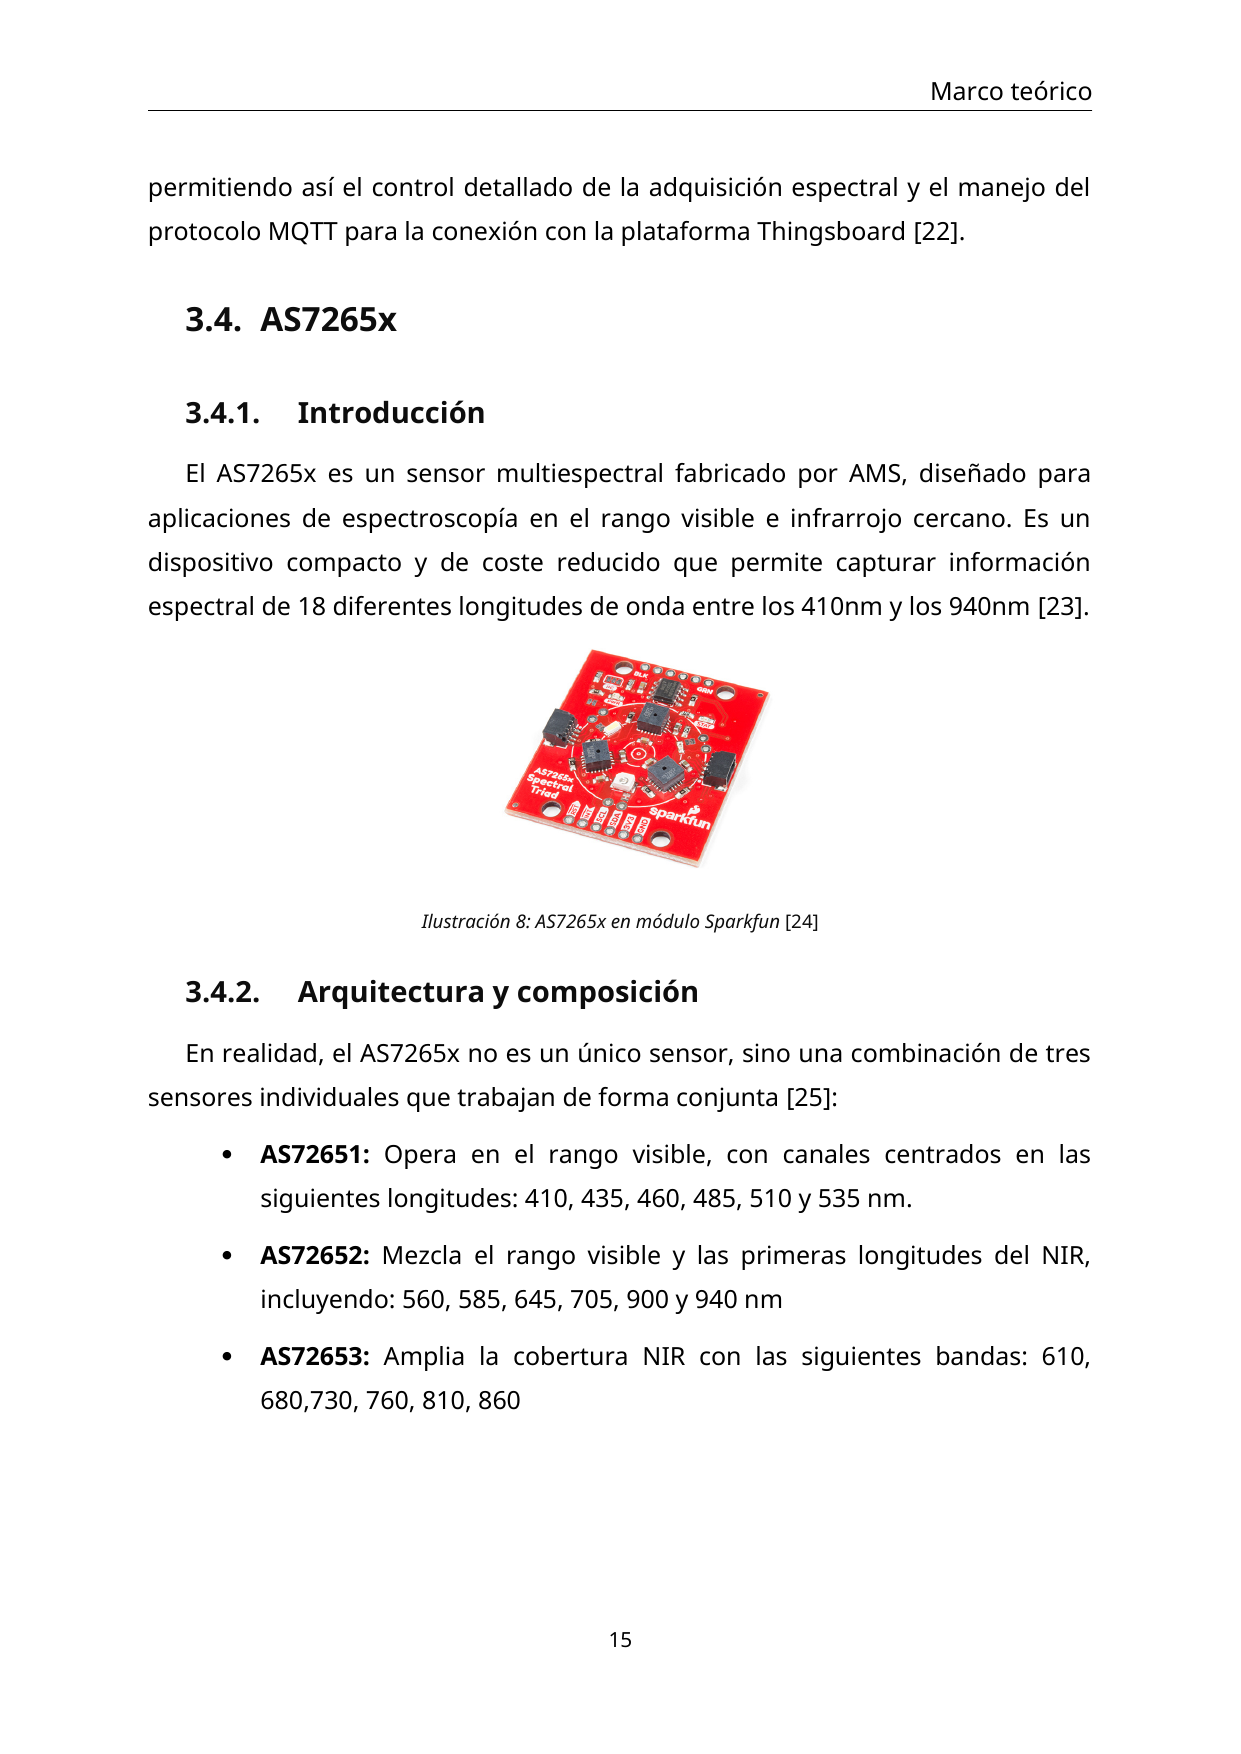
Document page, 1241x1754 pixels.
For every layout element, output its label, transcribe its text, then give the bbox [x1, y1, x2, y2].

list AS72651: Opera en el rango visible, con canales centrados en las siguientes longitudes: 410, 435, 460, 485, 510 y 535 nm. [223, 1137, 1092, 1215]
list AS72652: Mezcla el rango visible y las primeras longitudes del NIR, incluyendo: 560, 585, 645, 705, 900 y 940 nm [223, 1238, 1092, 1316]
text El AS7265x es un sensor multiespectral fabricado por AMS, diseñado para aplicaciones de espectroscopía en el rango visible e infrarrojo cercano. Es un dispositivo compacto y de coste reducido que permite capturar información espectral de 18 diferentes longitudes de onda entre los 410nm y los 940nm . [148, 456, 1092, 623]
subtitle Introducción [185, 392, 1092, 432]
picture [498, 645, 779, 874]
text En realidad, el AS7265x no es un único sensor, sino una combinación de tres sensores individuales que trabajan de forma conjunta : [148, 1036, 1092, 1114]
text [148, 169, 1092, 248]
list AS72653: Amplia la cobertura NIR con las siguientes bandas: 610, 680,730, 760, 810, 860 [223, 1339, 1092, 1417]
text Ilustración 8: AS7265x en módulo Sparkfun [148, 908, 1092, 934]
subtitle AS7265x [185, 296, 1092, 341]
subtitle Arquitectura y composición [185, 972, 1092, 1011]
